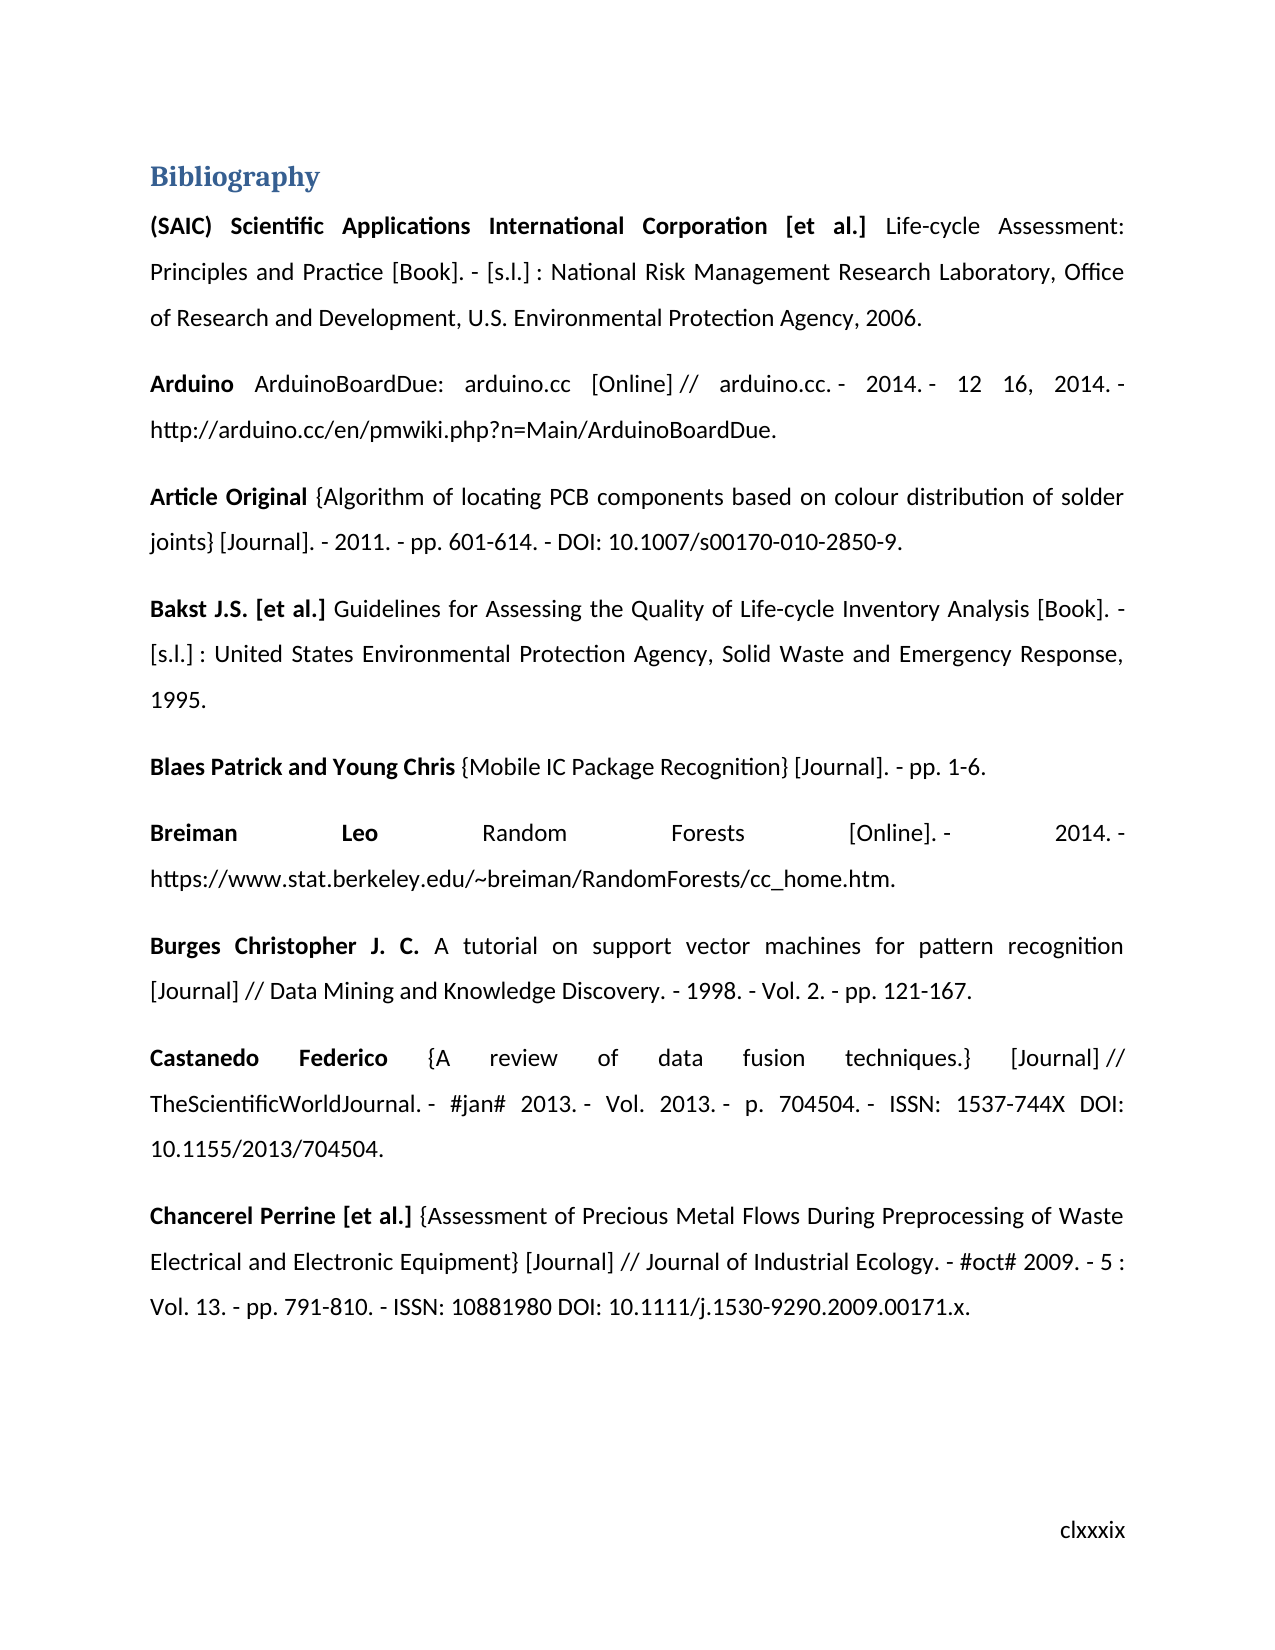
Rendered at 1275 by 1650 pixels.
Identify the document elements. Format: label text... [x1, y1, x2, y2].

text Burges Christopher J. C. A tutorial on support vector machines for pattern recognition [Journal] // Data Mining and Knowledge Discovery. - 1998. - Vol. 2. - pp. 121-167. [150, 930, 1125, 1006]
text Blaes Patrick and Young Chris {Mobile IC Package Recognition} [Journal]. - pp. 1-6. [150, 751, 1125, 781]
text (SAIC) Scientific Applications International Corporation [et al.] Life-cycle Assessment: Principles and Practice [Book]. - [s.l.] : National Risk Management Research Laboratory, Office of Research and Development, U.S. Environmental Protection Agency, 2006. [150, 210, 1125, 332]
text Article Original {Algorithm of locating PCB components based on colour distribution of solder joints} [Journal]. - 2011. - pp. 601-614. - DOI: 10.1007/s00170-010-2850-9. [150, 481, 1125, 557]
text Arduino ArduinoBoardDue: arduino.cc [Online] // arduino.cc. - 2014. - 12 16, 2014. - http://arduino.cc/en/pmwiki.php?n=Main/ArduinoBoardDue. [150, 368, 1125, 444]
text Breiman Leo Random Forests [Online]. - 2014. - https://www.stat.berkeley.edu/~breiman/RandomForests/cc_home.htm. [150, 817, 1125, 894]
text Castanedo Federico {A review of data fusion techniques.} [Journal] // TheScientificWorldJournal. - #jan# 2013. - Vol. 2013. - p. 704504. - ISSN: 1537-744X DOI: 10.1155/2013/704504. [150, 1042, 1125, 1164]
text Chancerel Perrine [et al.] {Assessment of Precious Metal Flows During Preprocessing of Waste Electrical and Electronic Equipment} [Journal] // Journal of Industrial Ecology. - #oct# 2009. - 5 : Vol. 13. - pp. 791-810. - ISSN: 10881980 DOI: 10.1111/j.1530-9290.2009.00171.x. [150, 1200, 1125, 1322]
text Bakst J.S. [et al.] Guidelines for Assessing the Quality of Life-cycle Inventory Analysis [Book]. - [s.l.] : United States Environmental Protection Agency, Solid Waste and Emergency Response, 1995. [150, 593, 1125, 715]
subtitle Bibliography [150, 160, 1125, 193]
